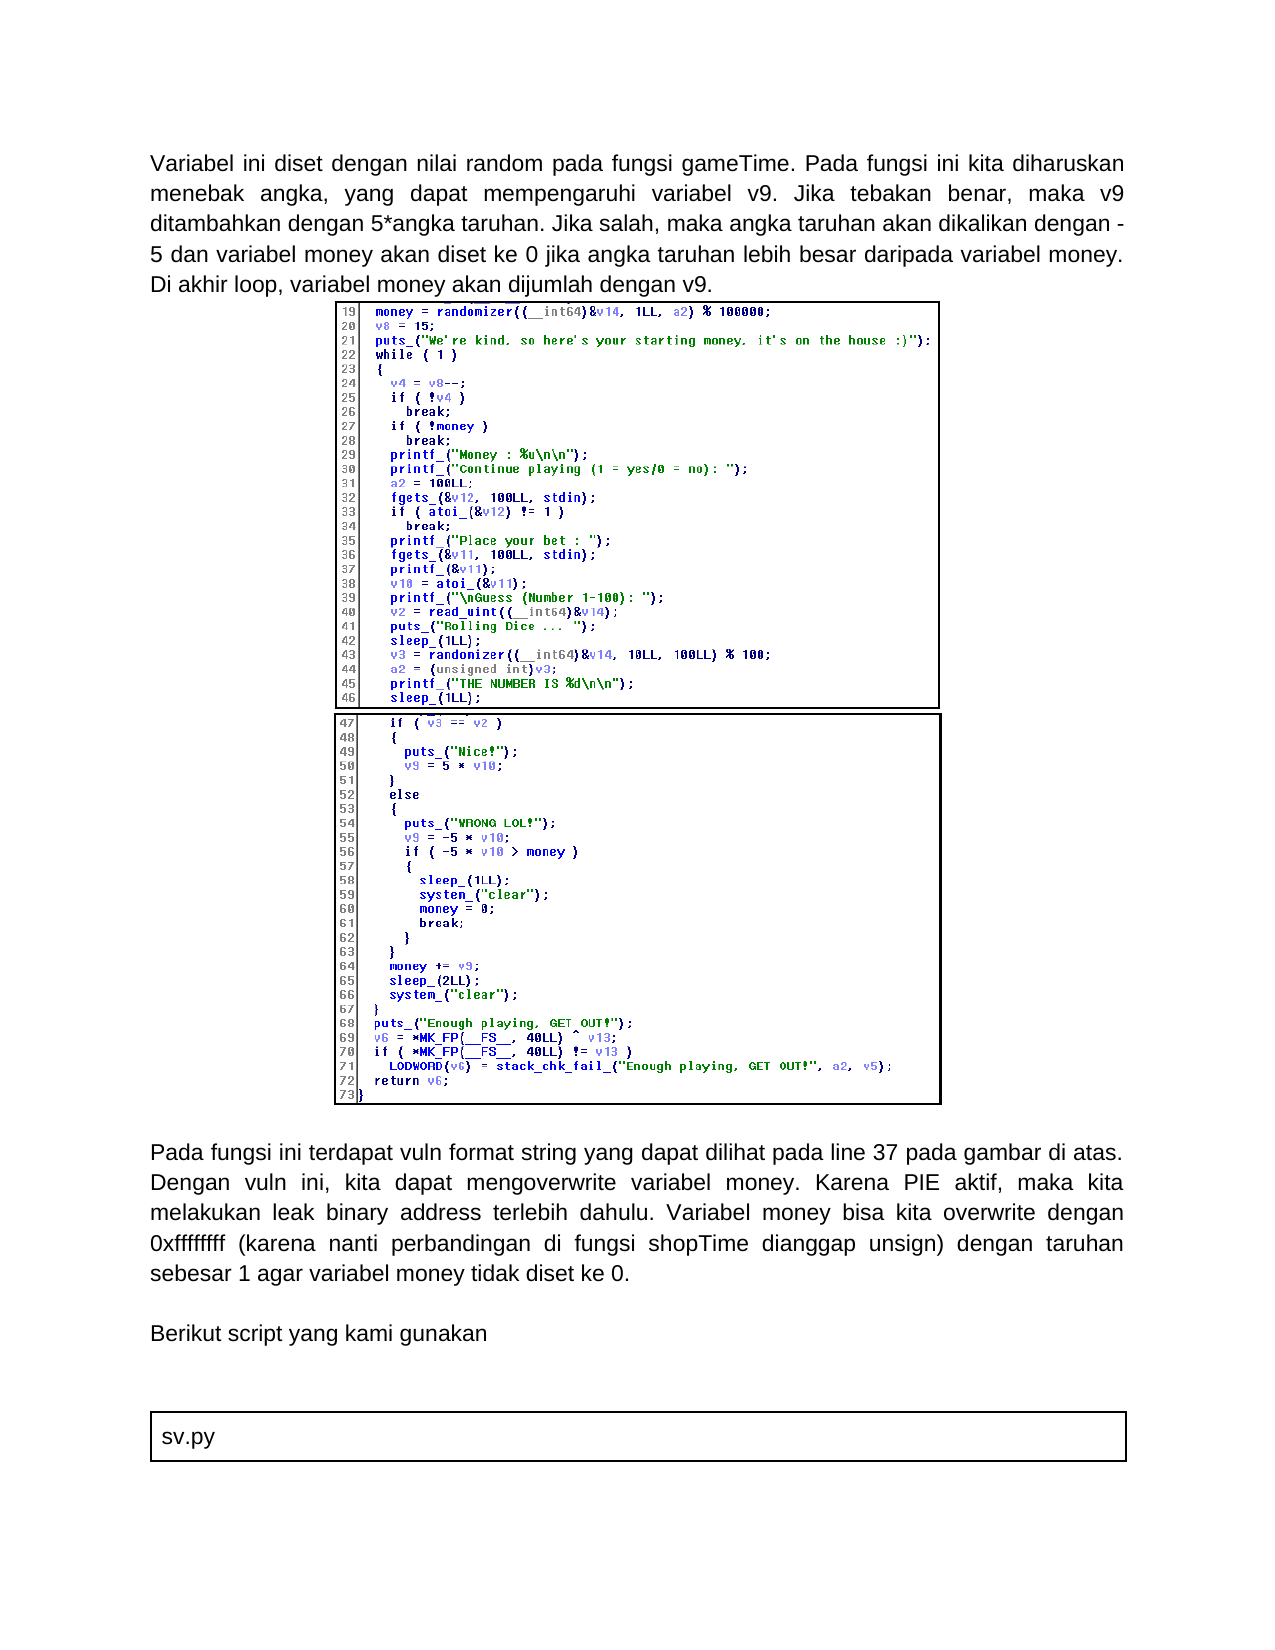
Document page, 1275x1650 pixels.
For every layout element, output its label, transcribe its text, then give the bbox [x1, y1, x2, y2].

picture [336, 715, 939, 1103]
picture [337, 303, 938, 707]
text Pada fungsi ini terdapat vuln format string yang dapat dilihat pada line 37 pada gambar di atas. Dengan vuln ini, kita dapat mengoverwrite variabel money. Karena PIE aktif, maka kita melakukan leak binary address terlebih dahulu. Variabel money bisa kita overwrite dengan 0xffffffff (karena nanti perbandingan di fungsi shopTime dianggap unsign) dengan taruhan sebesar 1 agar variabel money tidak diset ke 0. [150, 1139, 1125, 1286]
text Variabel ini diset dengan nilai random pada fungsi gameTime. Pada fungsi ini kita diharuskan menebak angka, yang dapat mempengaruhi variabel v9. Jika tebakan benar, maka v9 ditambahkan dengan 5*angka taruhan. Jika salah, maka angka taruhan akan dikalikan dengan -5 dan variabel money akan diset ke 0 jika angka taruhan lebih besar daripada variabel money. Di akhir loop, variabel money akan dijumlah dengan v9. [150, 150, 1125, 297]
text Berikut script yang kami gunakan [150, 1320, 1125, 1346]
table_header sv.py [152, 1413, 1125, 1460]
